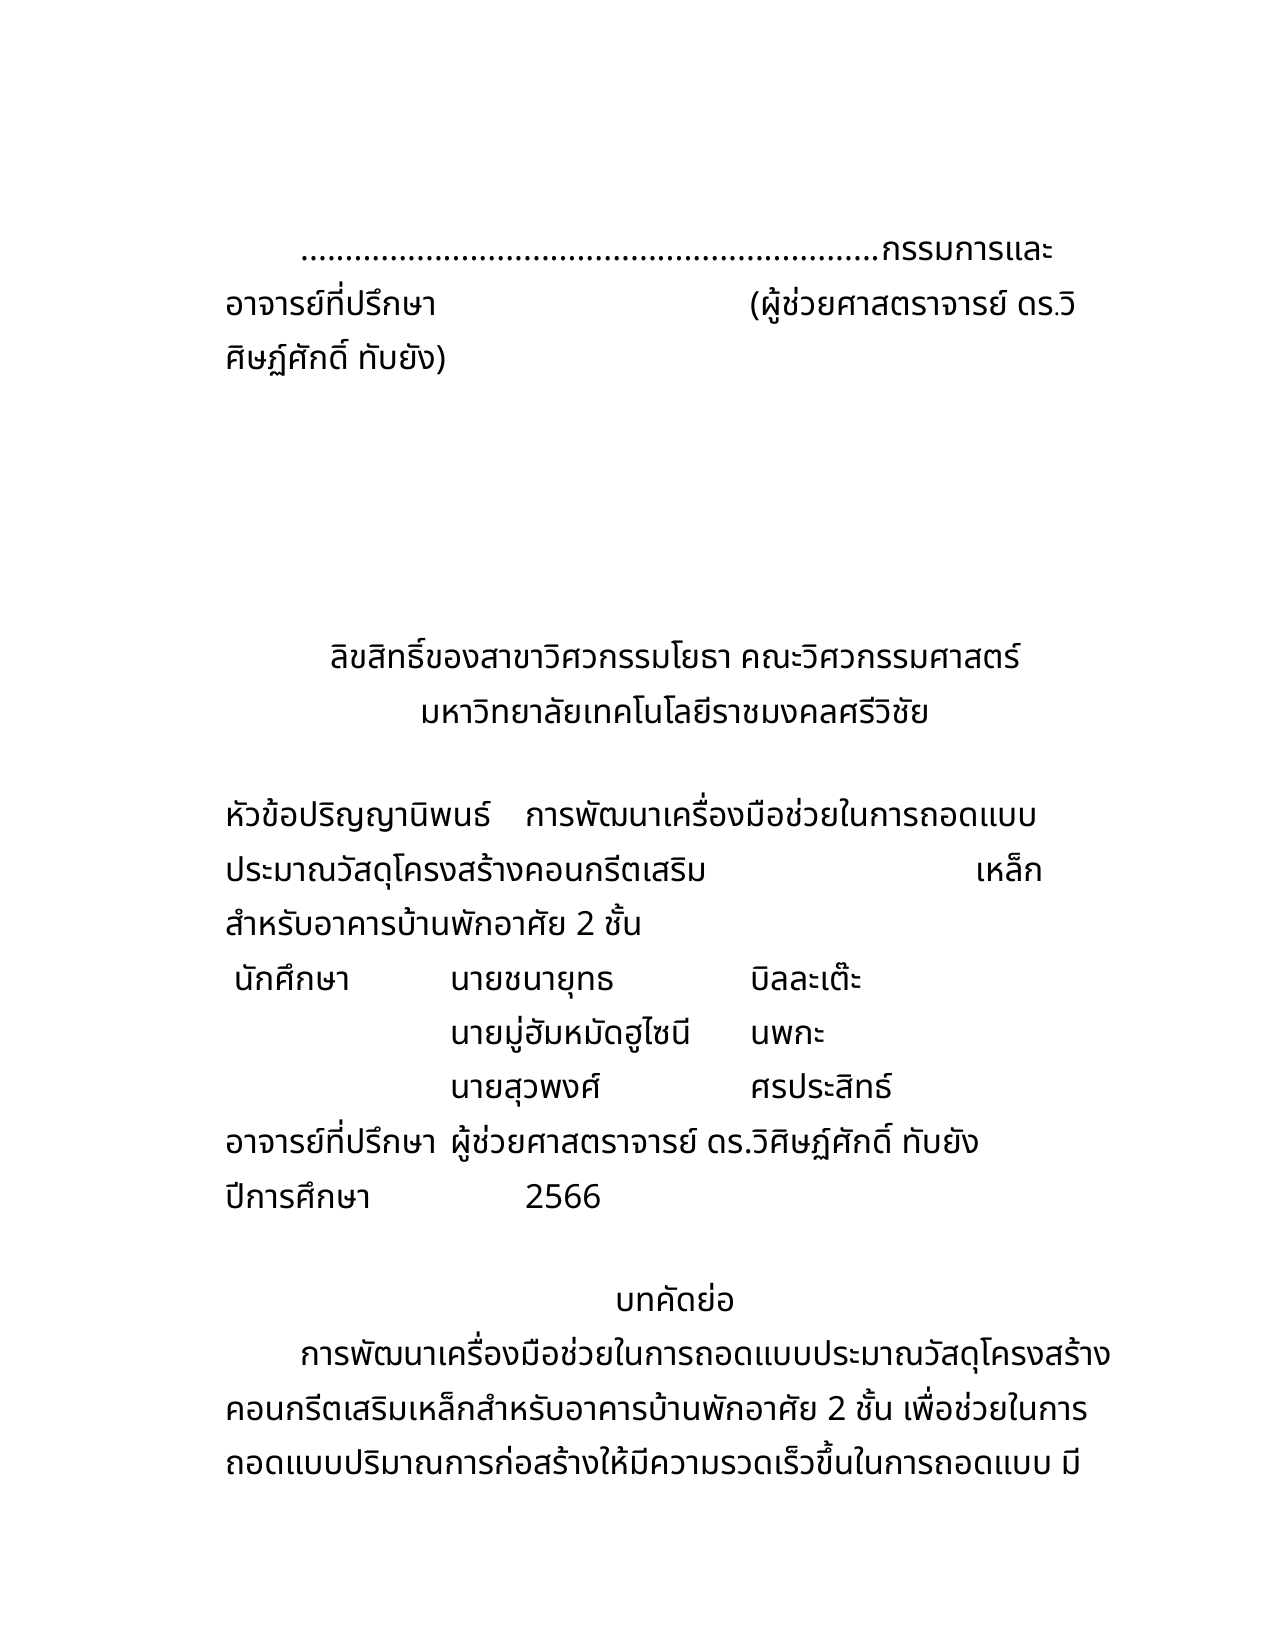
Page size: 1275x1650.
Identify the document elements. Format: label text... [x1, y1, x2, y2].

text มหาวิทยาลัยเทคโนโลยีราชมงคลศรีวิชัย [225, 688, 1125, 738]
text นายมู่ฮัมหมัดฮูไซนี นพกะ [225, 1009, 1125, 1059]
text อาจารย์ที่ปรึกษา ผู้ช่วยศาสตราจารย์ ดร.วิศิษฏ์ศักดิ์ ทับยัง [225, 1118, 1125, 1168]
text บทคัดย่อ [225, 1276, 1125, 1326]
text ปีการศึกษา 2566 [225, 1172, 1125, 1223]
text หัวข้อปริญญานิพนธ์ การพัฒนาเครื่องมือช่วยในการถอดแบบประมาณวัสดุโครงสร้างคอนกรีตเสริม เหล็กสำหรับอาคารบ้านพักอาศัย 2 ชั้น [225, 791, 1125, 951]
text นายสุวพงศ์ ศรประสิทธ์ [225, 1063, 1125, 1114]
text นักศึกษา นายชนายุทธ บิลละเต๊ะ [225, 955, 1125, 1005]
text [225, 225, 1125, 385]
text ลิขสิทธิ์ของสาขาวิศวกรรมโยธา คณะวิศวกรรมศาสตร์ [225, 633, 1125, 684]
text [225, 1330, 1125, 1490]
